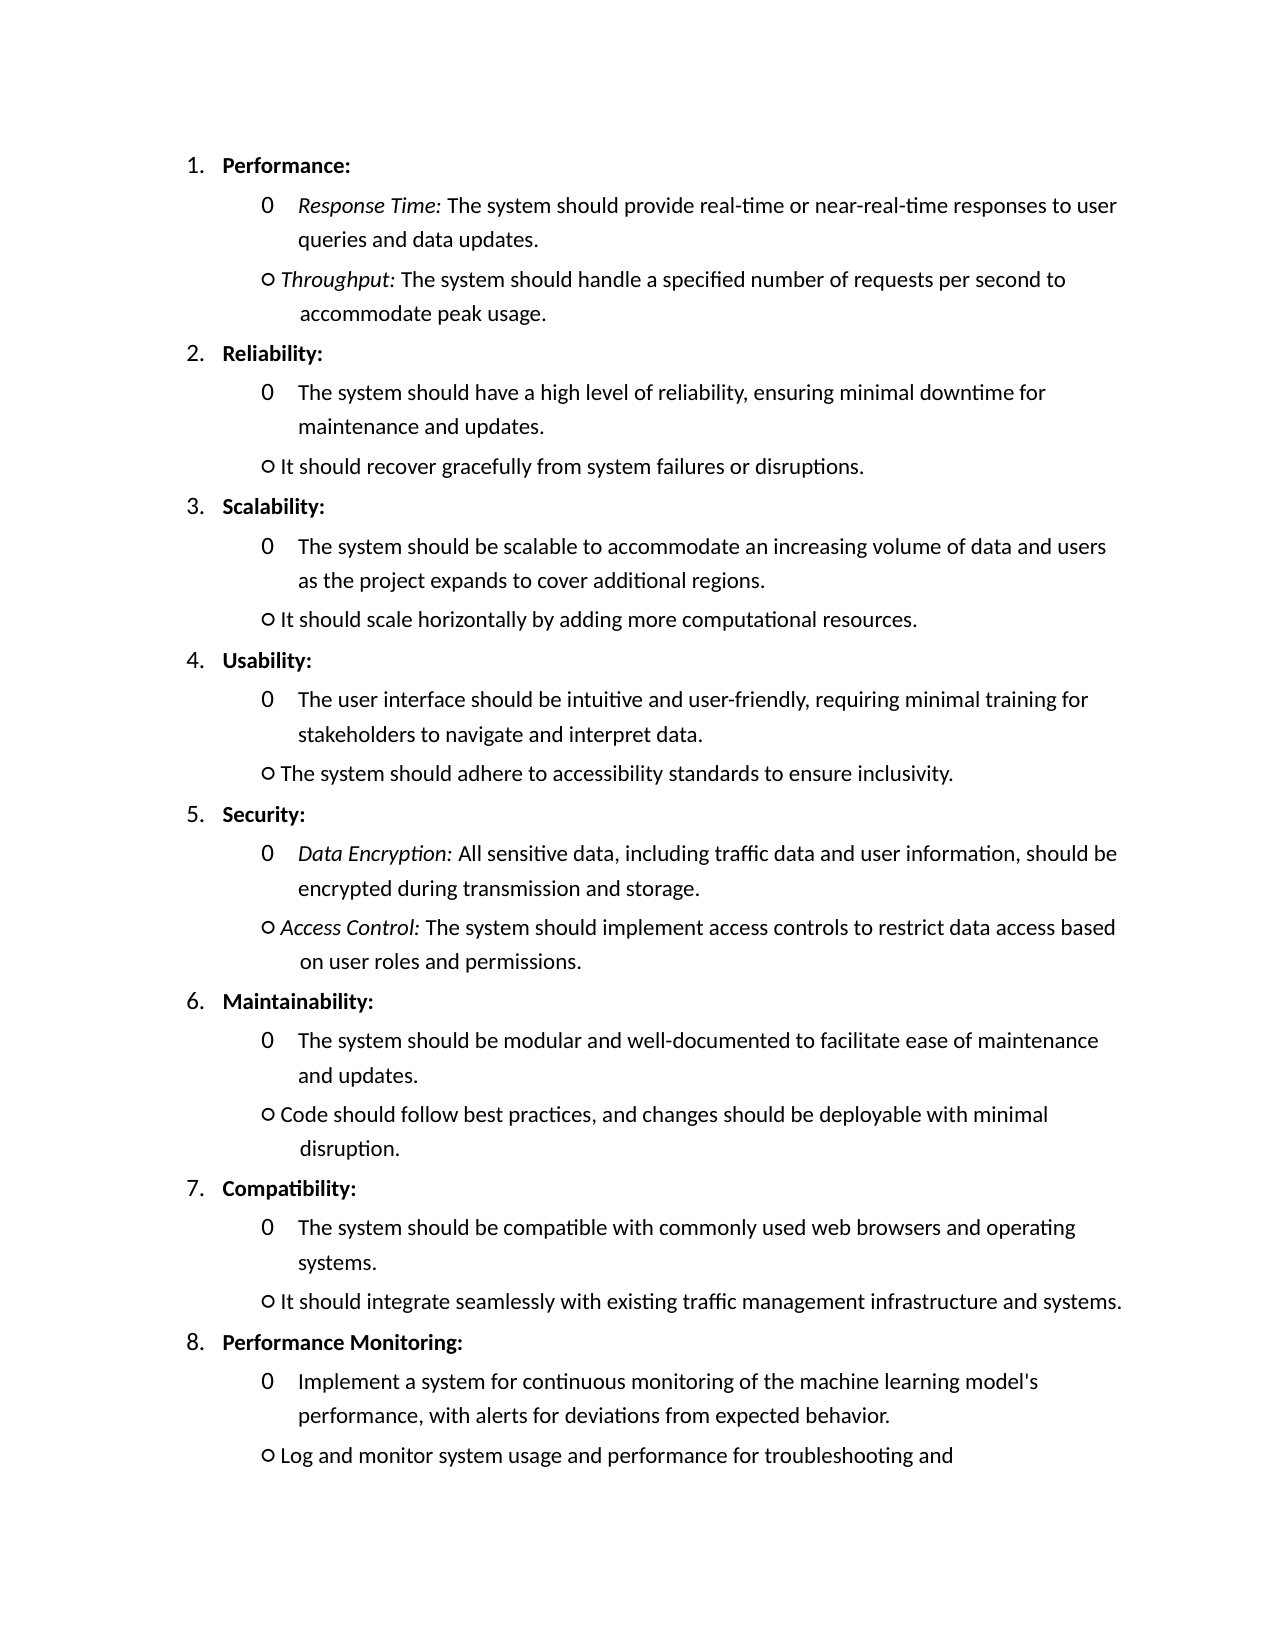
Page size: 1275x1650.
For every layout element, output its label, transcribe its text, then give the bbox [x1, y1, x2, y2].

text ○ Access Control: The system should implement access controls to restrict data access based on user roles and permissions. [261, 911, 1128, 976]
text ○ Throughput: The system should handle a specified number of requests per second to accommodate peak usage. [261, 263, 1128, 327]
list Performance: [186, 149, 1238, 180]
text ○ Log and monitor system usage and performance for troubleshooting and [261, 1439, 1128, 1469]
text ○ It should scale horizontally by adding more computational resources. [261, 604, 1128, 634]
list Security: [186, 798, 1238, 828]
list The system should be modular and well-documented to facilitate ease of maintenance and updates. [261, 1024, 1128, 1089]
list Usability: [186, 644, 1238, 675]
list Response Time: The system should provide real-time or near-real-time responses to user queries and data updates. [261, 189, 1128, 253]
list Maintainability: [186, 985, 1238, 1016]
list The system should have a high level of reliability, ensuring minimal downtime for maintenance and updates. [261, 376, 1128, 440]
text ○ Code should follow best practices, and changes should be deployable with minimal disruption. [261, 1098, 1128, 1163]
list The system should be scalable to accommodate an increasing volume of data and users as the project expands to cover additional regions. [261, 530, 1128, 594]
list The system should be compatible with commonly used web browsers and operating systems. [261, 1211, 1128, 1276]
list The user interface should be intuitive and user-friendly, requiring minimal training for stakeholders to navigate and interpret data. [261, 683, 1128, 748]
list Data Encryption: All sensitive data, including traffic data and user information, should be encrypted during transmission and storage. [261, 837, 1128, 902]
list Performance Monitoring: [186, 1326, 1238, 1356]
text ○ The system should adhere to accessibility standards to ensure inclusivity. [261, 757, 1128, 788]
list Scalability: [186, 490, 1238, 521]
list Implement a system for continuous monitoring of the machine learning model's performance, with alerts for deviations from expected behavior. [261, 1365, 1128, 1429]
list Reliability: [186, 337, 1238, 367]
text ○ It should recover gracefully from system failures or disruptions. [261, 450, 1128, 480]
list Compatibility: [186, 1172, 1238, 1203]
text ○ It should integrate seamlessly with existing traffic management infrastructure and systems. [261, 1285, 1128, 1316]
